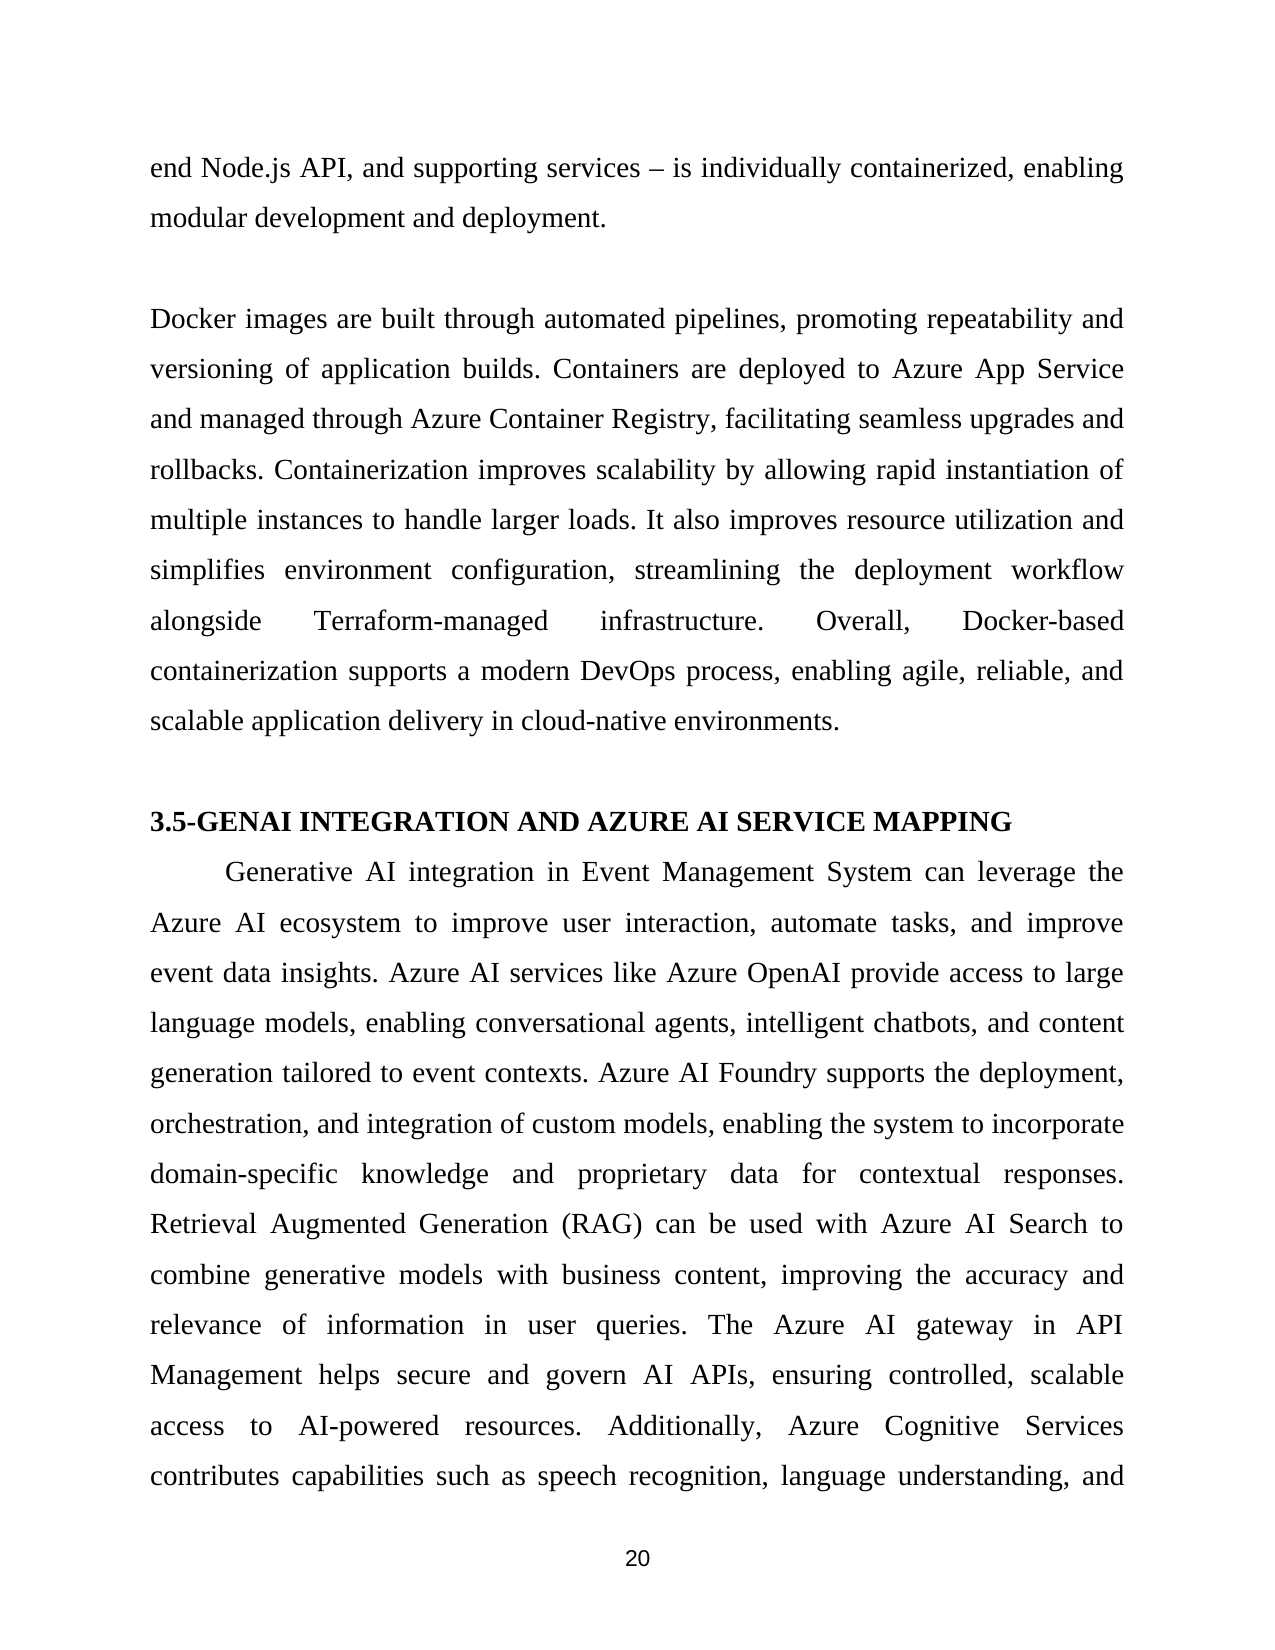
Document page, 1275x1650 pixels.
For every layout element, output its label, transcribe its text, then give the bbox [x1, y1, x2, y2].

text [150, 150, 1125, 234]
text Docker images are built through automated pipelines, promoting repeatability and versioning of application builds. Containers are deployed to Azure App Service and managed through Azure Container Registry, facilitating seamless upgrades and rollbacks. Containerization improves scalability by allowing rapid instantiation of multiple instances to handle larger loads. It also improves resource utilization and simplifies environment configuration, streamlining the deployment workflow alongside Terraform-managed infrastructure. Overall, Docker-based containerization supports a modern DevOps process, enabling agile, reliable, and scalable application delivery in cloud-native environments. [150, 301, 1125, 737]
text 3.5-GENAI INTEGRATION AND AZURE AI SERVICE MAPPING [150, 804, 1125, 838]
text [150, 854, 1125, 1492]
